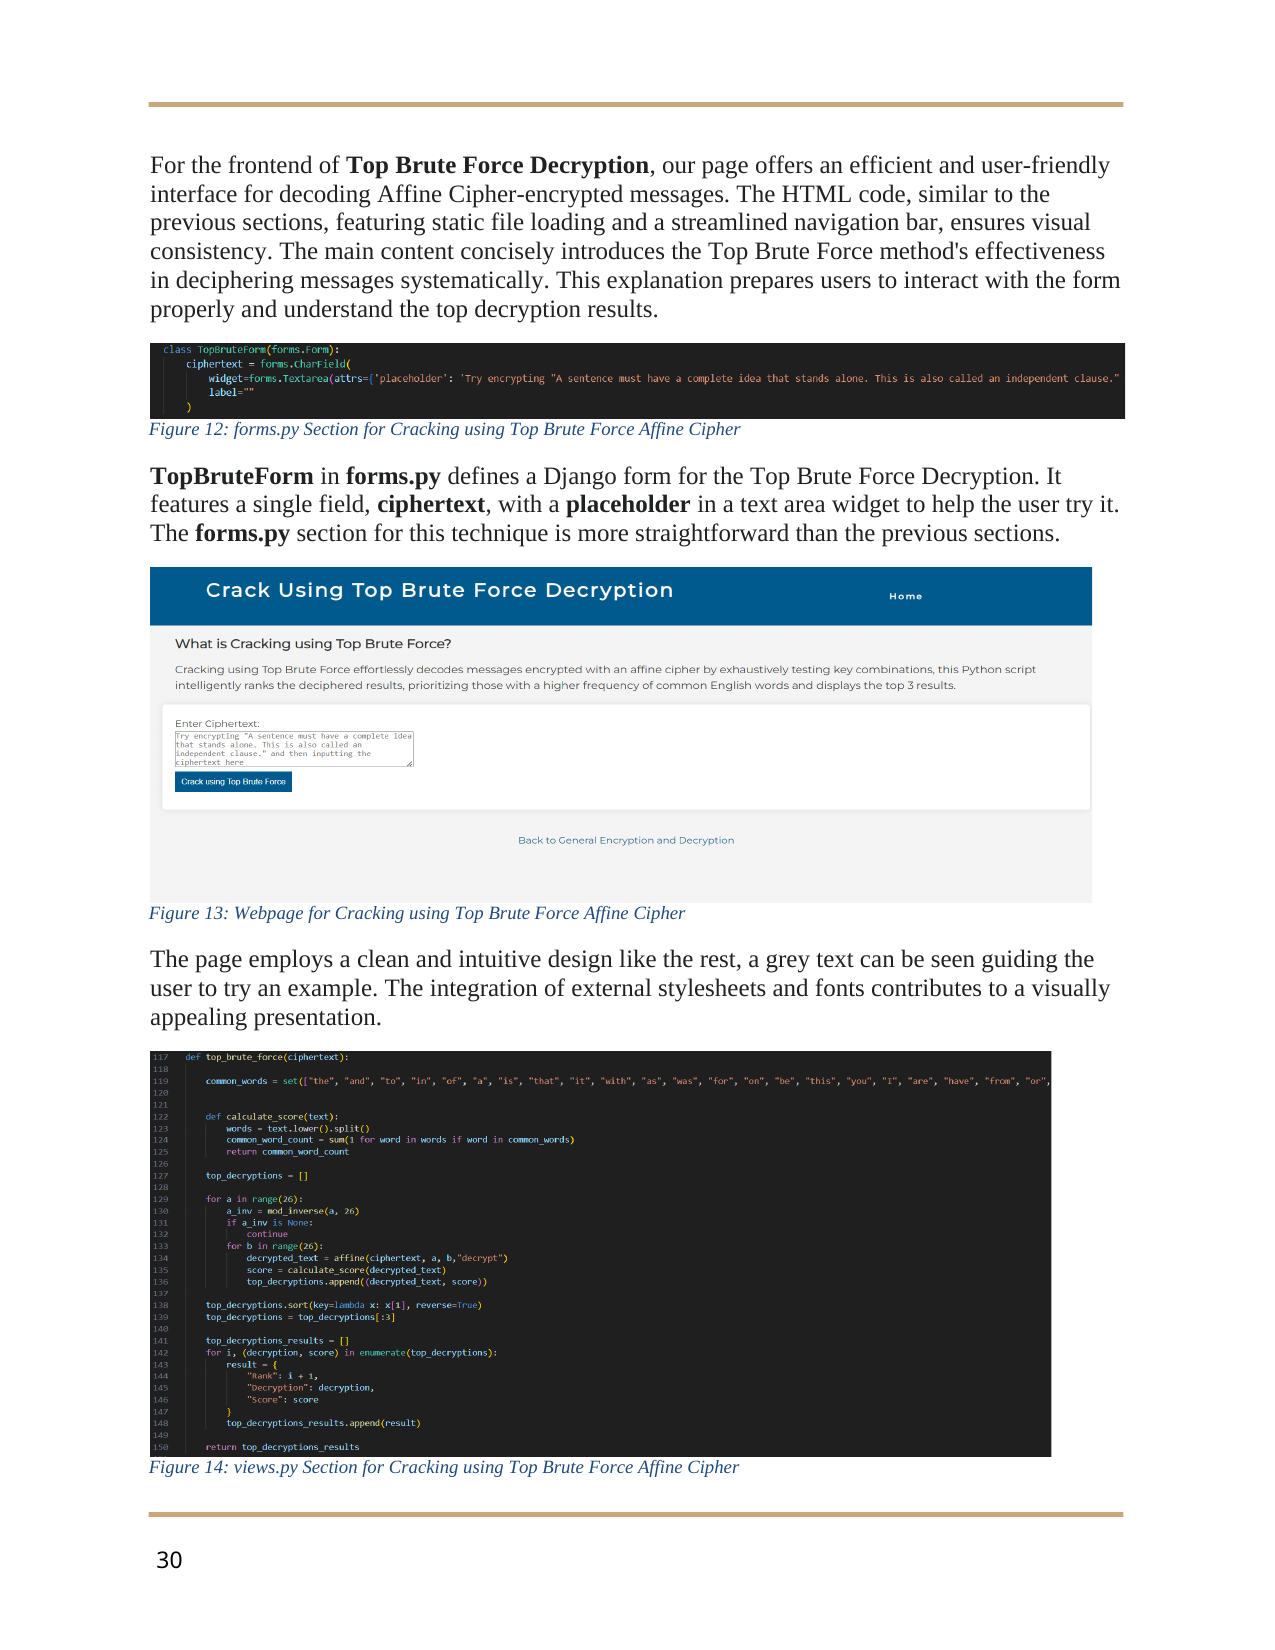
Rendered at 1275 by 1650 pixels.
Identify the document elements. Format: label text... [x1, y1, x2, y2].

picture [150, 343, 1125, 419]
picture [150, 567, 1093, 903]
text Figure 13: Webpage for Cracking using Top Brute Force Affine Cipher [148, 902, 1125, 924]
picture [150, 1051, 1052, 1457]
picture [148, 102, 1124, 107]
text The page employs a clean and intuitive design like the rest, a grey text can be seen guiding the user to try an example. The integration of external stylesheets and fonts contributes to a visually appealing presentation. [150, 944, 1125, 1031]
text Figure 12: forms.py Section for Cracking using Top Brute Force Affine Cipher [148, 418, 1125, 440]
text For the frontend of Top Brute Force Decryption, our page offers an efficient and user-friendly interface for decoding Affine Cipher-encrypted messages. The HTML code, similar to the previous sections, featuring static file loading and a streamlined navigation bar, ensures visual consistency. The main content concisely introduces the Top Brute Force method's effectiveness in deciphering messages systematically. This explanation prepares users to interact with the form properly and understand the top decryption results. [150, 150, 1125, 322]
text TopBruteForm in forms.py defines a Django form for the Top Brute Force Decryption. It features a single field, ciphertext, with a placeholder in a text area widget to help the user try it. The forms.py section for this technique is more straightforward than the previous sections. [150, 461, 1125, 547]
text Figure 14: views.py Section for Cracking using Top Brute Force Affine Cipher [148, 1456, 1125, 1478]
picture [148, 1512, 1124, 1517]
